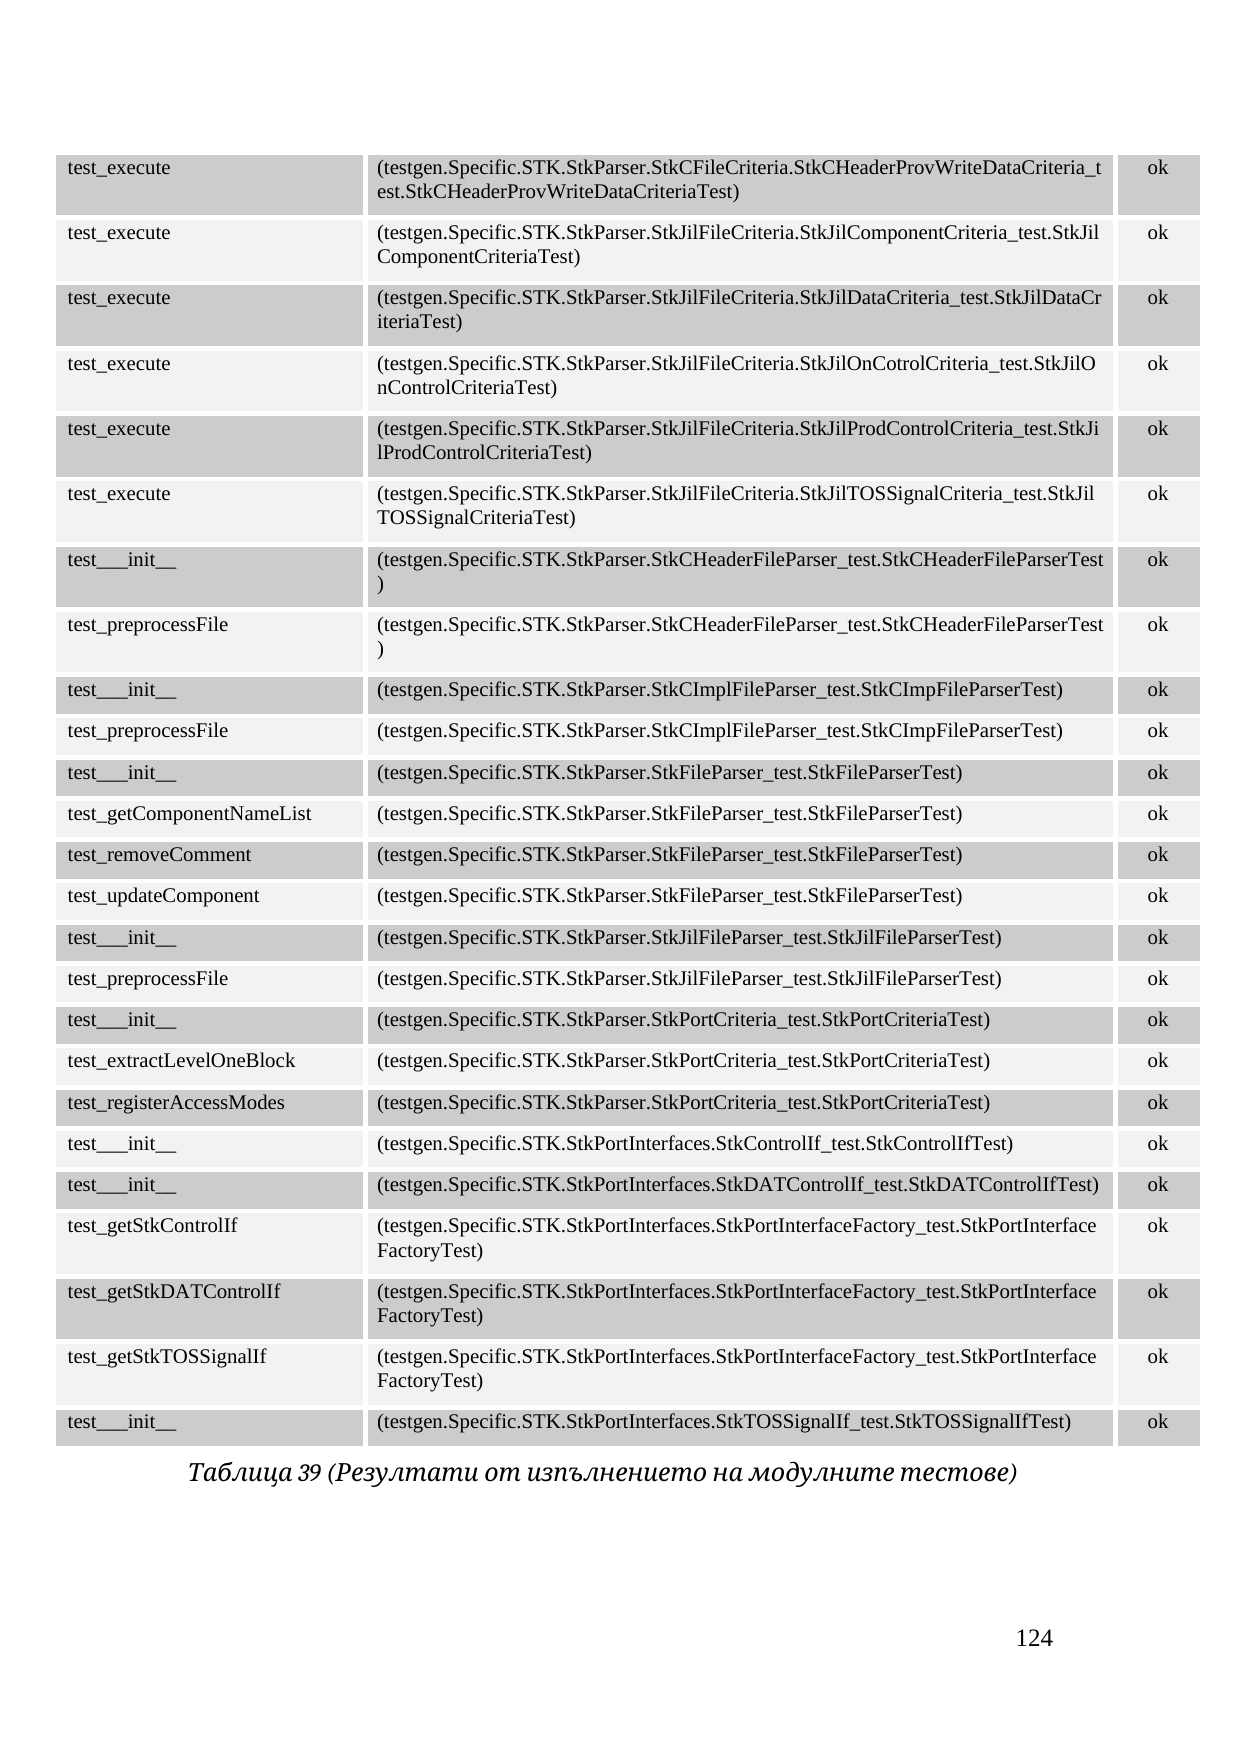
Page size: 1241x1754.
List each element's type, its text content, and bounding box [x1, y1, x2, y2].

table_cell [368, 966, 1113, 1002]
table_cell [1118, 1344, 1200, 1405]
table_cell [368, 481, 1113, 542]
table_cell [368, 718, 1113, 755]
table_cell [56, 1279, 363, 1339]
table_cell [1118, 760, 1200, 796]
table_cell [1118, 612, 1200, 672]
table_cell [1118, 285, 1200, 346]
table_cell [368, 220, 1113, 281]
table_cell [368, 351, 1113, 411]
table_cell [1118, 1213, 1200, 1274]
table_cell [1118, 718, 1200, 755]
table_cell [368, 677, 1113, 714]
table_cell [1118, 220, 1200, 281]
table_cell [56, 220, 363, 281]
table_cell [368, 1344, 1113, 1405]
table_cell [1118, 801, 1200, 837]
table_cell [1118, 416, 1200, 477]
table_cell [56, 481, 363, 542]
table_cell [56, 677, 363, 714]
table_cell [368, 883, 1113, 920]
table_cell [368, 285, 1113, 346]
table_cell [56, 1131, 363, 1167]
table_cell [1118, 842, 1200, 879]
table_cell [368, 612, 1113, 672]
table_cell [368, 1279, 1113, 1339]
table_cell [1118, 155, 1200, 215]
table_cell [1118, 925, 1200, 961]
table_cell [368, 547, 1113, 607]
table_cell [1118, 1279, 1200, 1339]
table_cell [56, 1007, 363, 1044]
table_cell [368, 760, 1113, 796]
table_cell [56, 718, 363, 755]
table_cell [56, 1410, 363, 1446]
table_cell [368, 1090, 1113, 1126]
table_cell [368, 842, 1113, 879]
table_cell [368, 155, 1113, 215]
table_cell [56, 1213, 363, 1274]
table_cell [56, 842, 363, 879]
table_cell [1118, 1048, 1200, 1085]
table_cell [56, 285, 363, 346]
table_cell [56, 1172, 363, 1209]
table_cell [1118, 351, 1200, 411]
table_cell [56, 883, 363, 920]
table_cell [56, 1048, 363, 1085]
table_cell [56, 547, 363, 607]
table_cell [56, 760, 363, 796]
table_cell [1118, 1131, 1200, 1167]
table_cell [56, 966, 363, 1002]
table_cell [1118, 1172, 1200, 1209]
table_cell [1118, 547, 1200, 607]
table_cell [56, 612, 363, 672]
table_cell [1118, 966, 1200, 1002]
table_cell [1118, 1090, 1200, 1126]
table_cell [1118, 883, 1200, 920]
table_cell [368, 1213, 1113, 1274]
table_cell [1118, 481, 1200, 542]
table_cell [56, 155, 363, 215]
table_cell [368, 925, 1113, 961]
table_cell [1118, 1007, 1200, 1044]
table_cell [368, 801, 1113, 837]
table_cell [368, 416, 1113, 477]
text Таблица 39 (Резултати от изпълнението на модулните тестове) [187, 1458, 1053, 1487]
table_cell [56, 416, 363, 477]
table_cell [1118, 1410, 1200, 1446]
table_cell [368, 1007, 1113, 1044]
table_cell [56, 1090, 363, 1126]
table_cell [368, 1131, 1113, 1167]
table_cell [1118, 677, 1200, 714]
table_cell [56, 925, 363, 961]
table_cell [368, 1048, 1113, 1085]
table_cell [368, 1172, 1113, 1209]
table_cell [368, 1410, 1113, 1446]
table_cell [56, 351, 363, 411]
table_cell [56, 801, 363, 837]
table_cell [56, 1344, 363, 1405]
